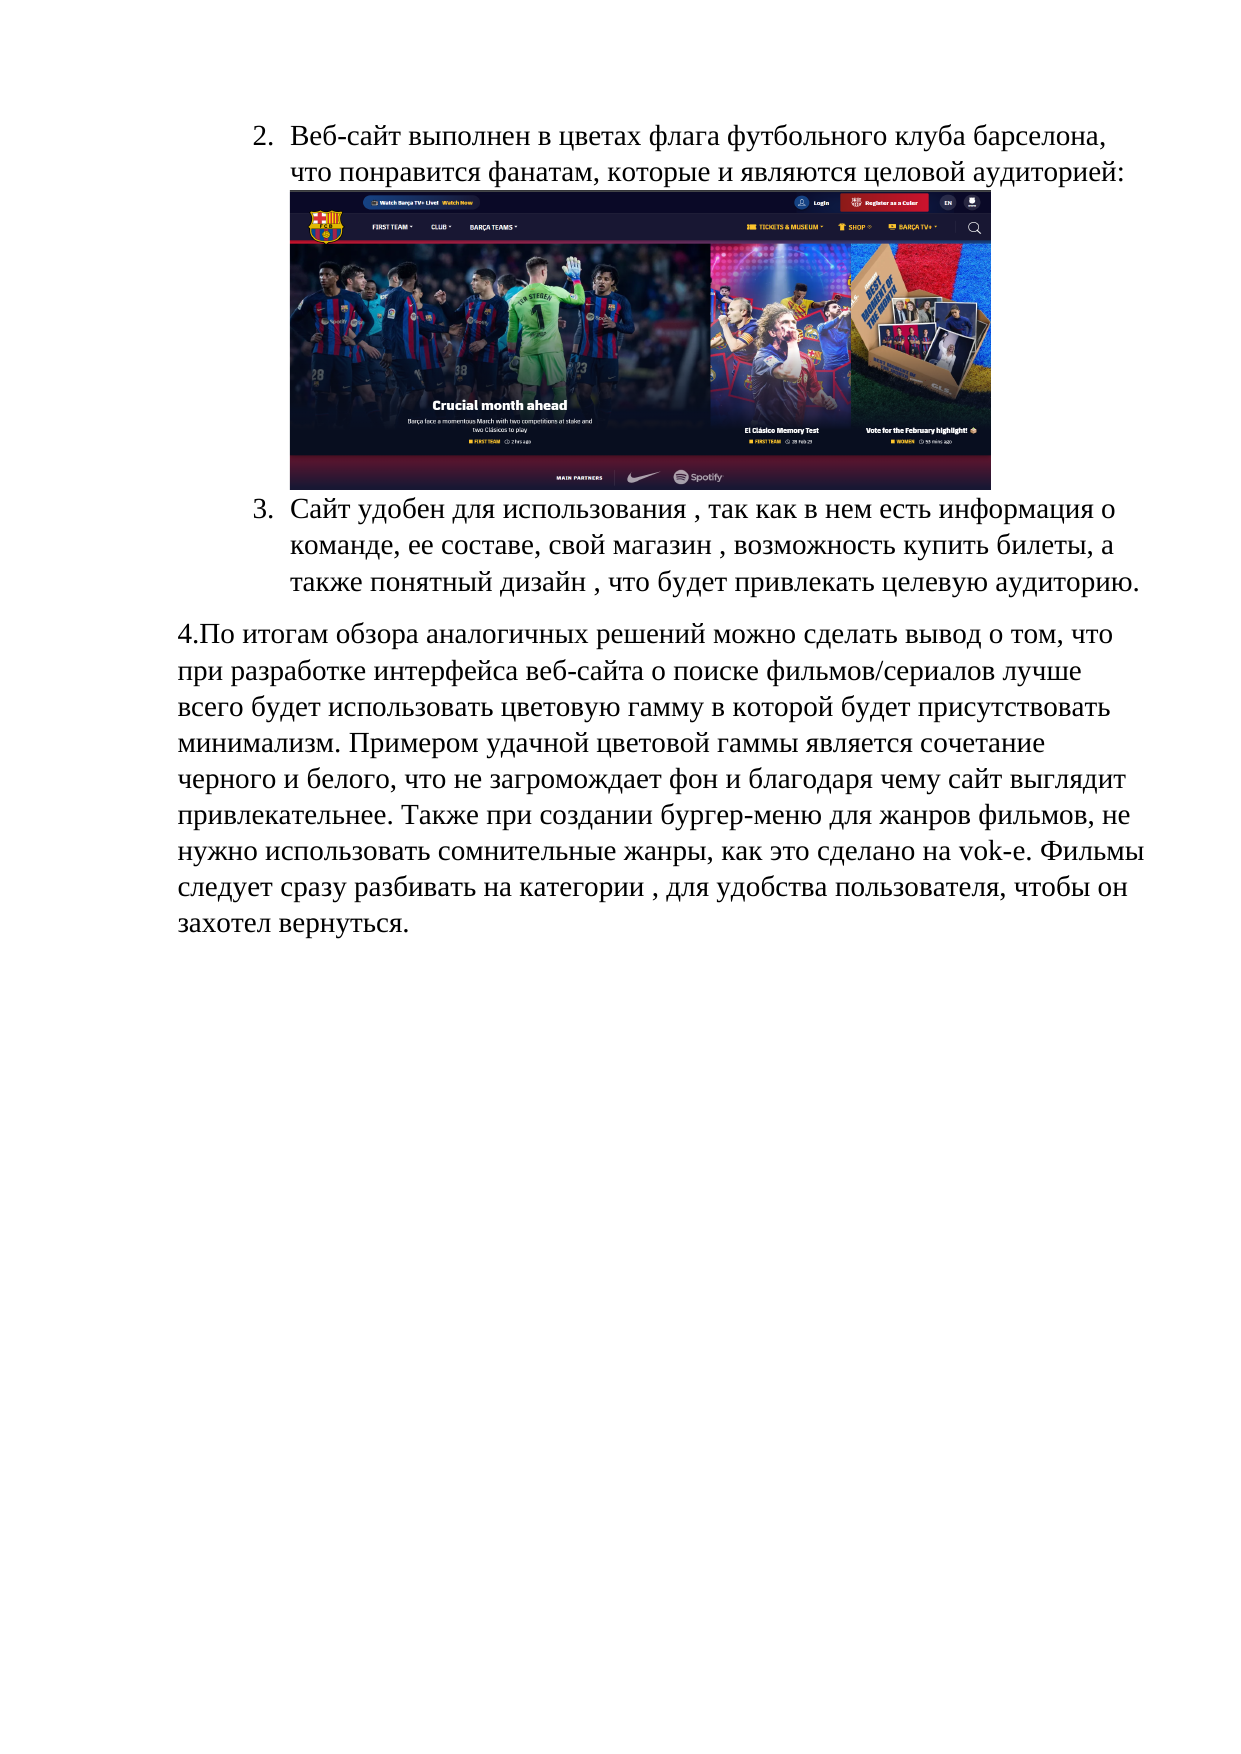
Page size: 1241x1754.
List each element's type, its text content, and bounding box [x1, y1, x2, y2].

list Сайт удобен для использования , так как в нем есть информация о команде, ее составе, свой магазин , возможность купить билеты, а также понятный дизайн , что будет привлекать целевую аудиторию. [252, 491, 1152, 597]
picture [289, 190, 991, 490]
text 4.По итогам обзора аналогичных решений можно сделать вывод о том, что при разработке интерфейса веб-сайта о поиске фильмов/сериалов лучше всего будет использовать цветовую гамму в которой будет присутствовать минимализм. Примером удачной цветовой гаммы является сочетание черного и белого, что не загромождает фон и благодаря чему сайт выглядит привлекательнее. Также при создании бургер-меню для жанров фильмов, не нужно использовать сомнительные жанры, как это сделано на vok-e. Фильмы следует сразу разбивать на категории , для удобства пользователя, чтобы он захотел вернуться. [177, 616, 1152, 939]
list Веб-сайт выполнен в цветах флага футбольного клуба барселона, что понравится фанатам, которые и являются целовой аудиторией: [252, 118, 1152, 188]
